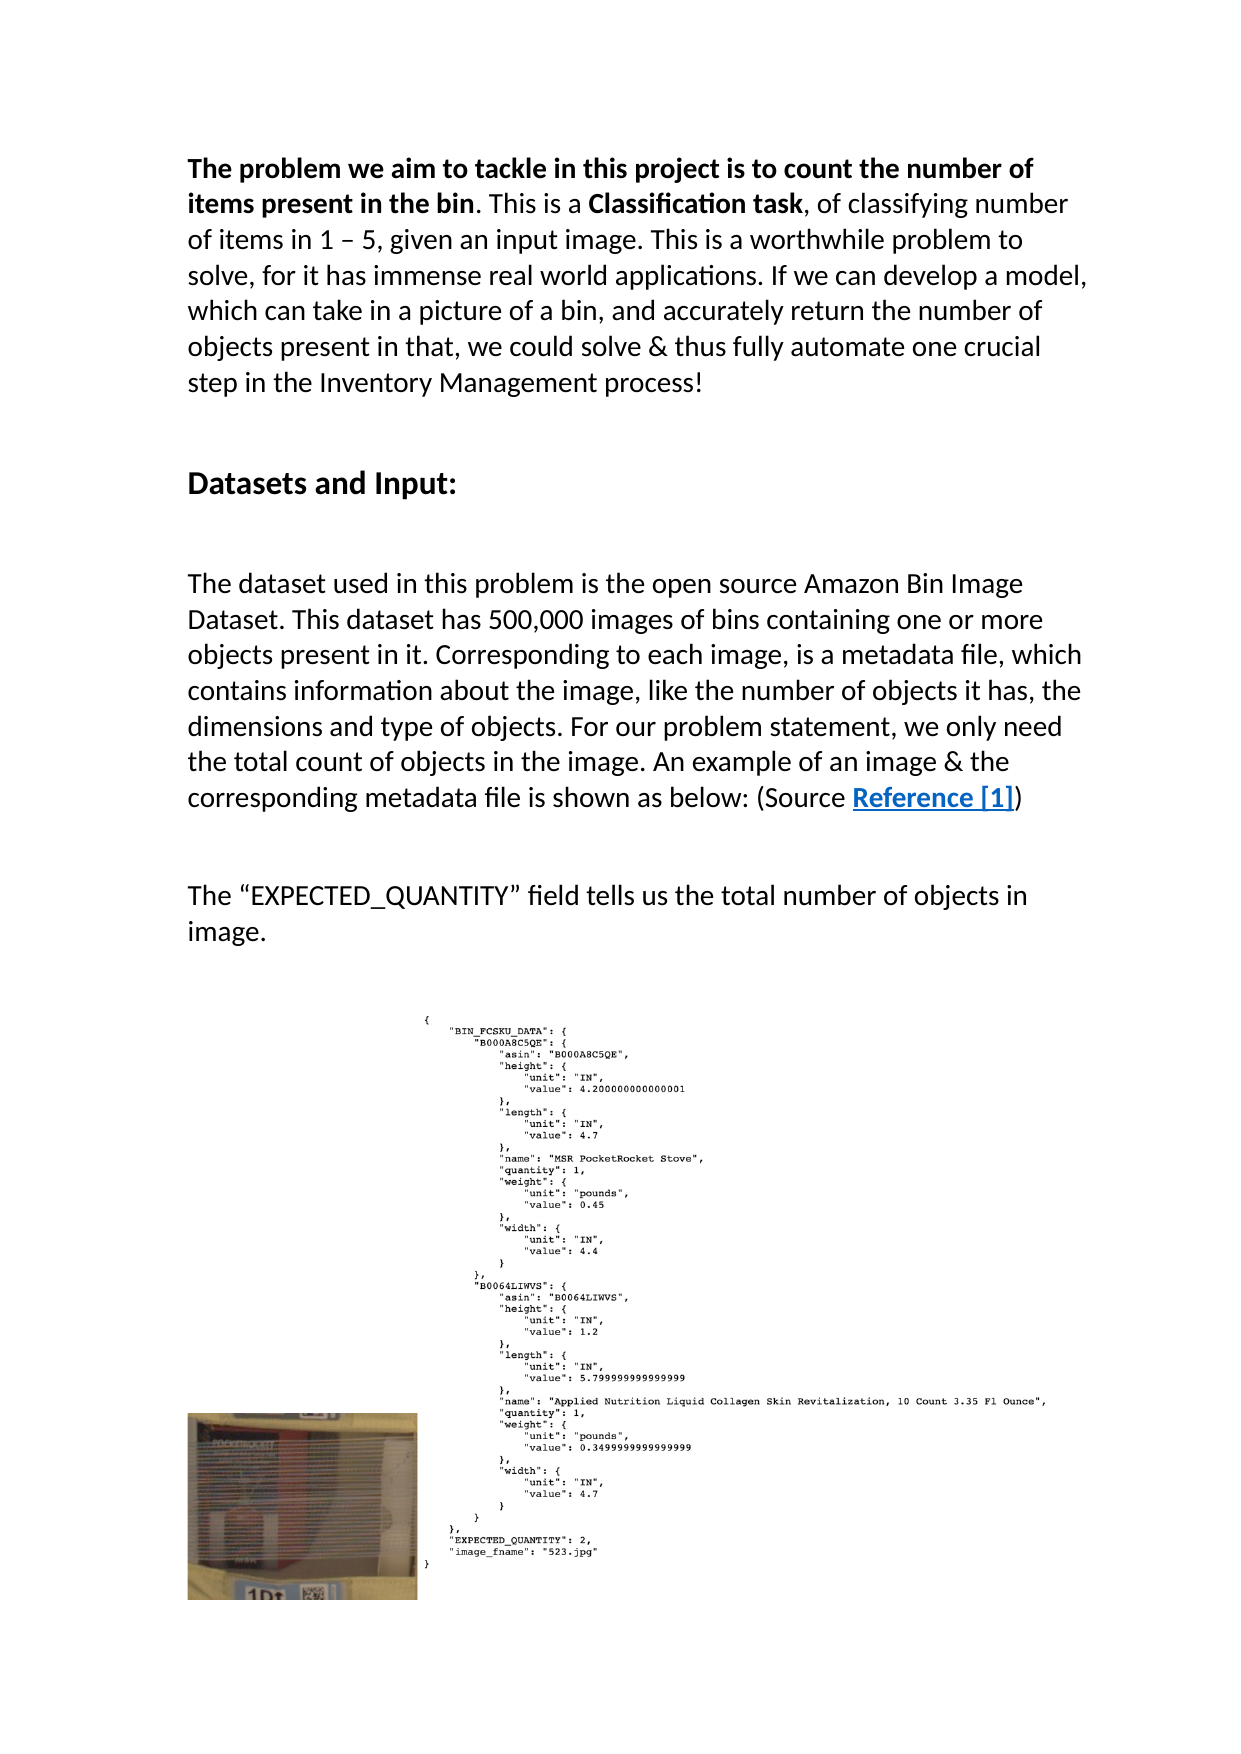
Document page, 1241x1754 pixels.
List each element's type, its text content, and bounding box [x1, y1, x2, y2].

subtitle The “EXPECTED_QUANTITY” field tells us the total number of objects in image. [187, 877, 1090, 948]
subtitle Datasets and Input: [187, 462, 1090, 503]
subtitle The problem we aim to tackle in this project is to count the number of items present in the bin. This is a Classification task, of classifying number of items in 1 – 5, given an input image. This is a worthwhile problem to solve, for it has immense real world applications. If we can develop a model, which can take in a picture of a bin, and accurately return the number of objects present in that, we could solve & thus fully automate one crucial step in the Inventory Management process! [187, 150, 1090, 399]
picture [187, 1010, 1065, 1600]
subtitle The dataset used in this problem is the open source Amazon Bin Image Dataset. This dataset has 500,000 images of bins containing one or more objects present in it. Corresponding to each image, is a metadata file, which contains information about the image, like the number of objects it has, the dimensions and type of objects. For our problem statement, we only need the total count of objects in the image. An example of an image & the corresponding metadata file is shown as below: (Source Reference [1]) [187, 565, 1090, 814]
